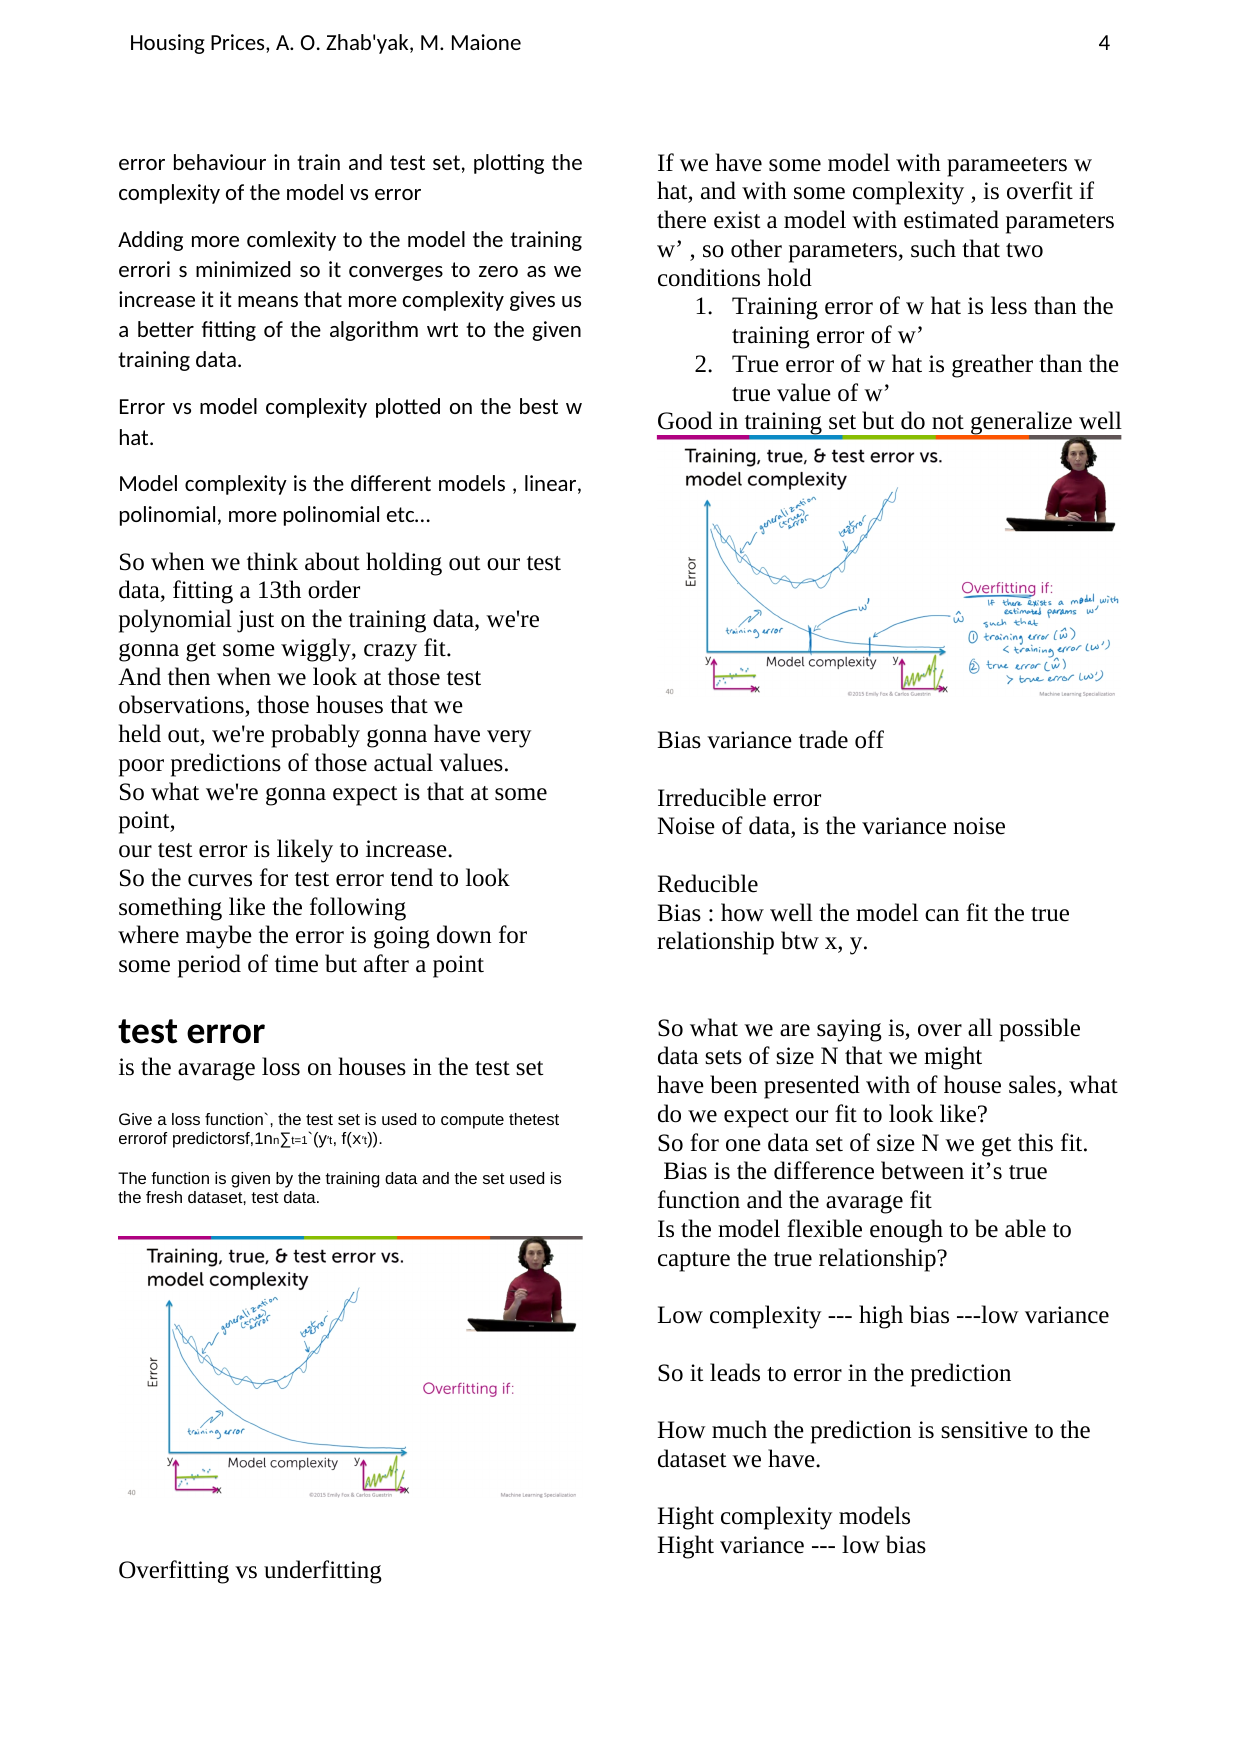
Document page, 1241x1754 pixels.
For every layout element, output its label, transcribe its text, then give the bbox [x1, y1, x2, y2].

text Adding more comlexity to the model the training errori s minimized so it converges to zero as we increase it it means that more complexity gives us a better fitting of the algorithm wrt to the given training data. [118, 225, 583, 373]
text polynomial just on the training data, we're gonna get some wiggly, crazy fit. [118, 604, 583, 662]
text So what we're gonna expect is that at some point, [118, 777, 583, 834]
text Is the model flexible enough to be able to capture the true relationship? [657, 1214, 1122, 1271]
text So when we think about holding out our test data, fitting a 13th order [118, 547, 583, 604]
text So the curves for test error tend to look something like the following [118, 863, 583, 920]
picture [118, 1236, 583, 1498]
text where maybe the error is going down for some period of time but after a point [118, 920, 583, 978]
text Reducible [657, 869, 1122, 898]
text Give a loss function`, the test set is used to compute thetest errorof predictorsf,1nn∑t=1`(y′t, f(x′t)). [118, 1110, 583, 1150]
text held out, we're probably gonna have very poor predictions of those actual values. [118, 719, 583, 777]
text So what we are saying is, over all possible data sets of size N that we might [657, 1013, 1122, 1070]
list True error of w hat is greather than the true value of w’ [694, 349, 1122, 406]
text Noise of data, is the variance noise [657, 811, 1122, 840]
text The function is given by the training data and the set used is the fresh dataset, test data. [118, 1169, 583, 1207]
text Irreducible error [657, 783, 1122, 811]
text have been presented with of house sales, what do we expect our fit to look like? [657, 1070, 1122, 1128]
text How much the prediction is sensitive to the dataset we have. [657, 1415, 1122, 1473]
text Error vs model complexity plotted on the best w hat. [118, 392, 583, 451]
text So it leads to error in the prediction [657, 1358, 1122, 1386]
text our test error is likely to increase. [118, 834, 583, 863]
text Good in training set but do not generalize well [657, 406, 1122, 435]
text Low complexity --- high bias ---low variance [657, 1300, 1122, 1329]
text Overfitting vs underfitting [118, 1555, 583, 1583]
text Bias : how well the model can fit the true relationship btw x, y. [657, 898, 1122, 955]
text Hight variance --- low bias [657, 1530, 1122, 1559]
text And then when we look at those test observations, those houses that we [118, 662, 583, 719]
list Training error of w hat is less than the training error of w’ [694, 291, 1122, 349]
text Bias variance trade off [657, 725, 1122, 754]
text test error [118, 1007, 583, 1052]
text Model complexity is the different models , linear, polinomial, more polinomial etc… [118, 469, 583, 528]
text Bias is the difference between it’s true function and the avarage fit [657, 1156, 1122, 1214]
text Hight complexity models [657, 1501, 1122, 1530]
text If we have some model with parameeters w hat, and with some complexity , is overfit if there exist a model with estimated parameters w’ , so other parameters, such that two conditions hold [657, 148, 1122, 291]
text So for one data set of size N we get this fit. [657, 1128, 1122, 1156]
picture [656, 435, 1122, 697]
text is the avarage loss on houses in the test set [118, 1052, 583, 1081]
